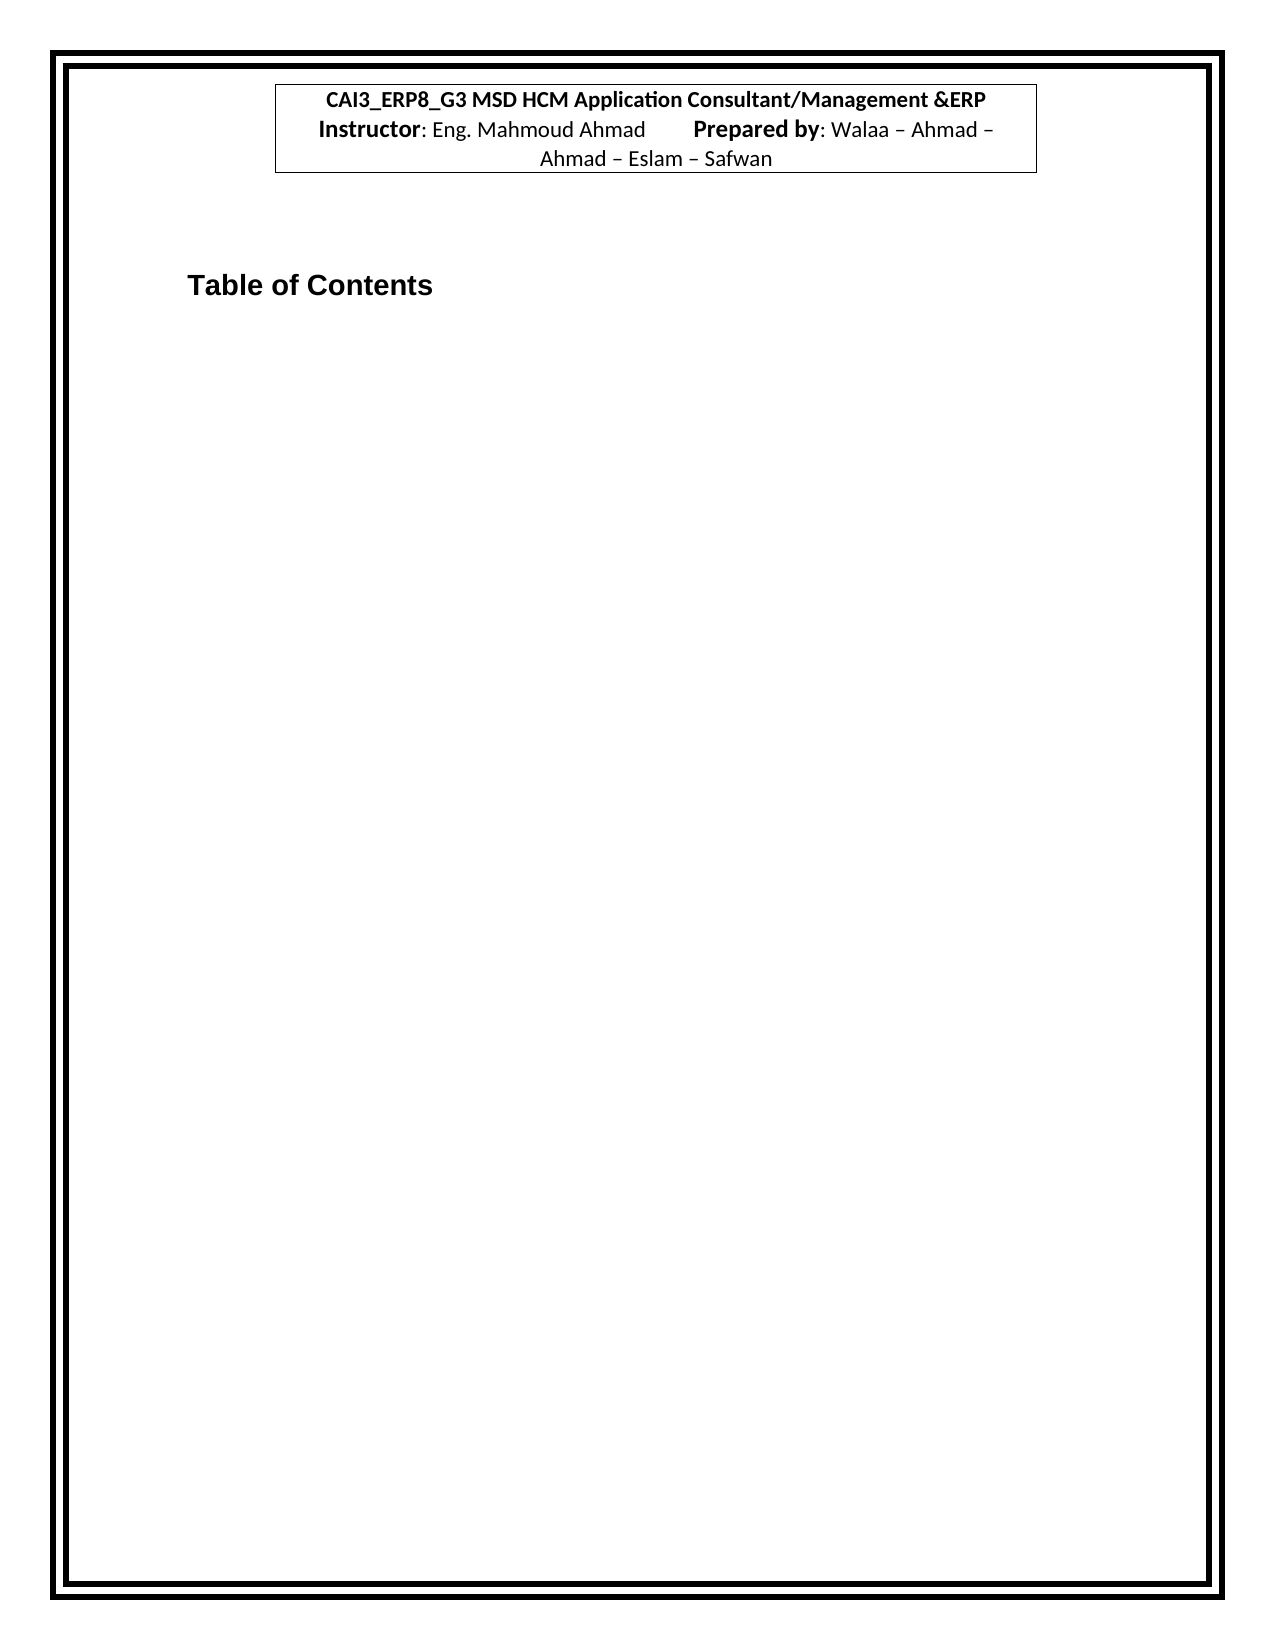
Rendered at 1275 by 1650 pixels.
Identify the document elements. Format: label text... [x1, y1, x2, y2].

text Table of Contents [187, 268, 1125, 301]
